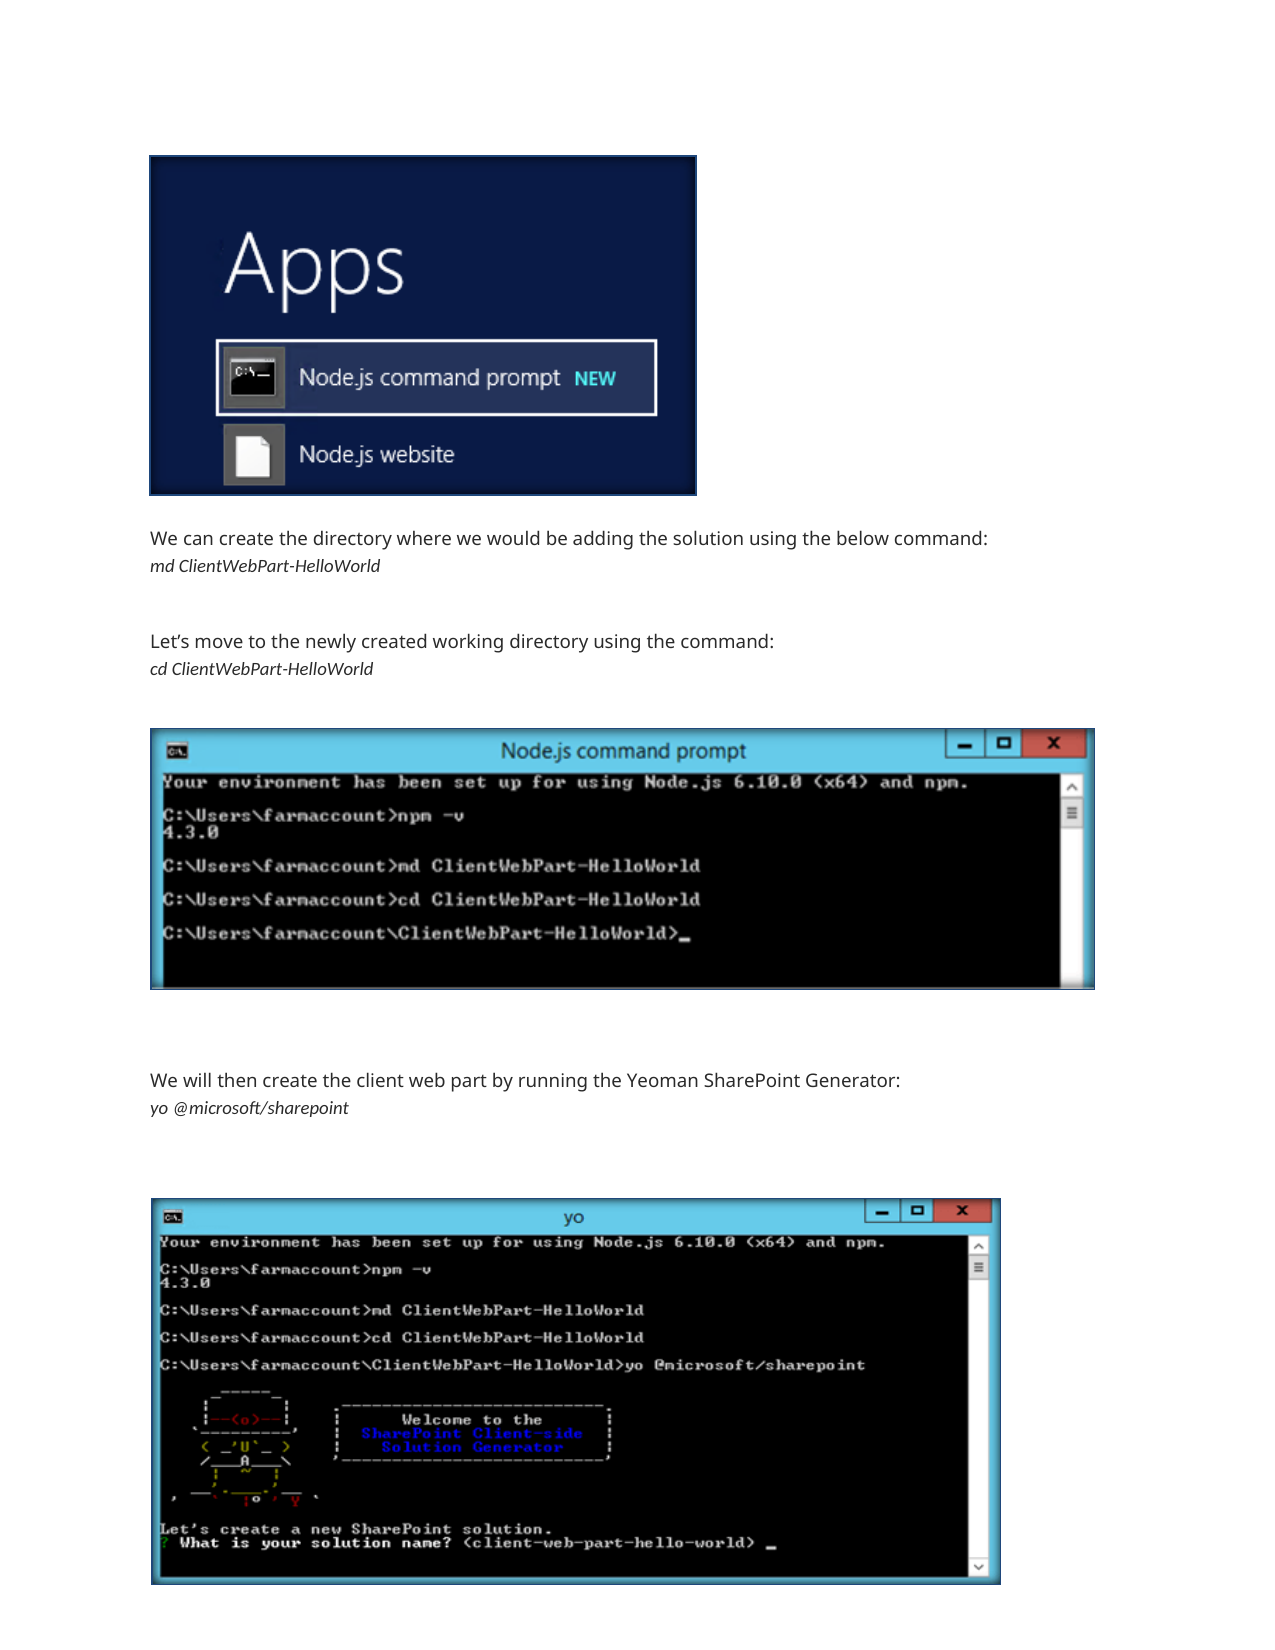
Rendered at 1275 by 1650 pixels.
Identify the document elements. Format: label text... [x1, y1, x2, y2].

text cd ClientWebPart-HelloWorld [150, 657, 1225, 680]
picture [151, 157, 695, 494]
text md ClientWebPart-HelloWorld [150, 554, 1225, 577]
text yo @microsoft/sharepoint [150, 1096, 1225, 1119]
text We will then create the client web part by running the Yeoman SharePoint Generator: [150, 1067, 1225, 1093]
picture [152, 729, 1094, 989]
text Let’s move to the newly created working directory using the command: [150, 628, 1225, 653]
picture [153, 1199, 1000, 1584]
text We can create the directory where we would be adding the solution using the below command: [150, 525, 1225, 550]
